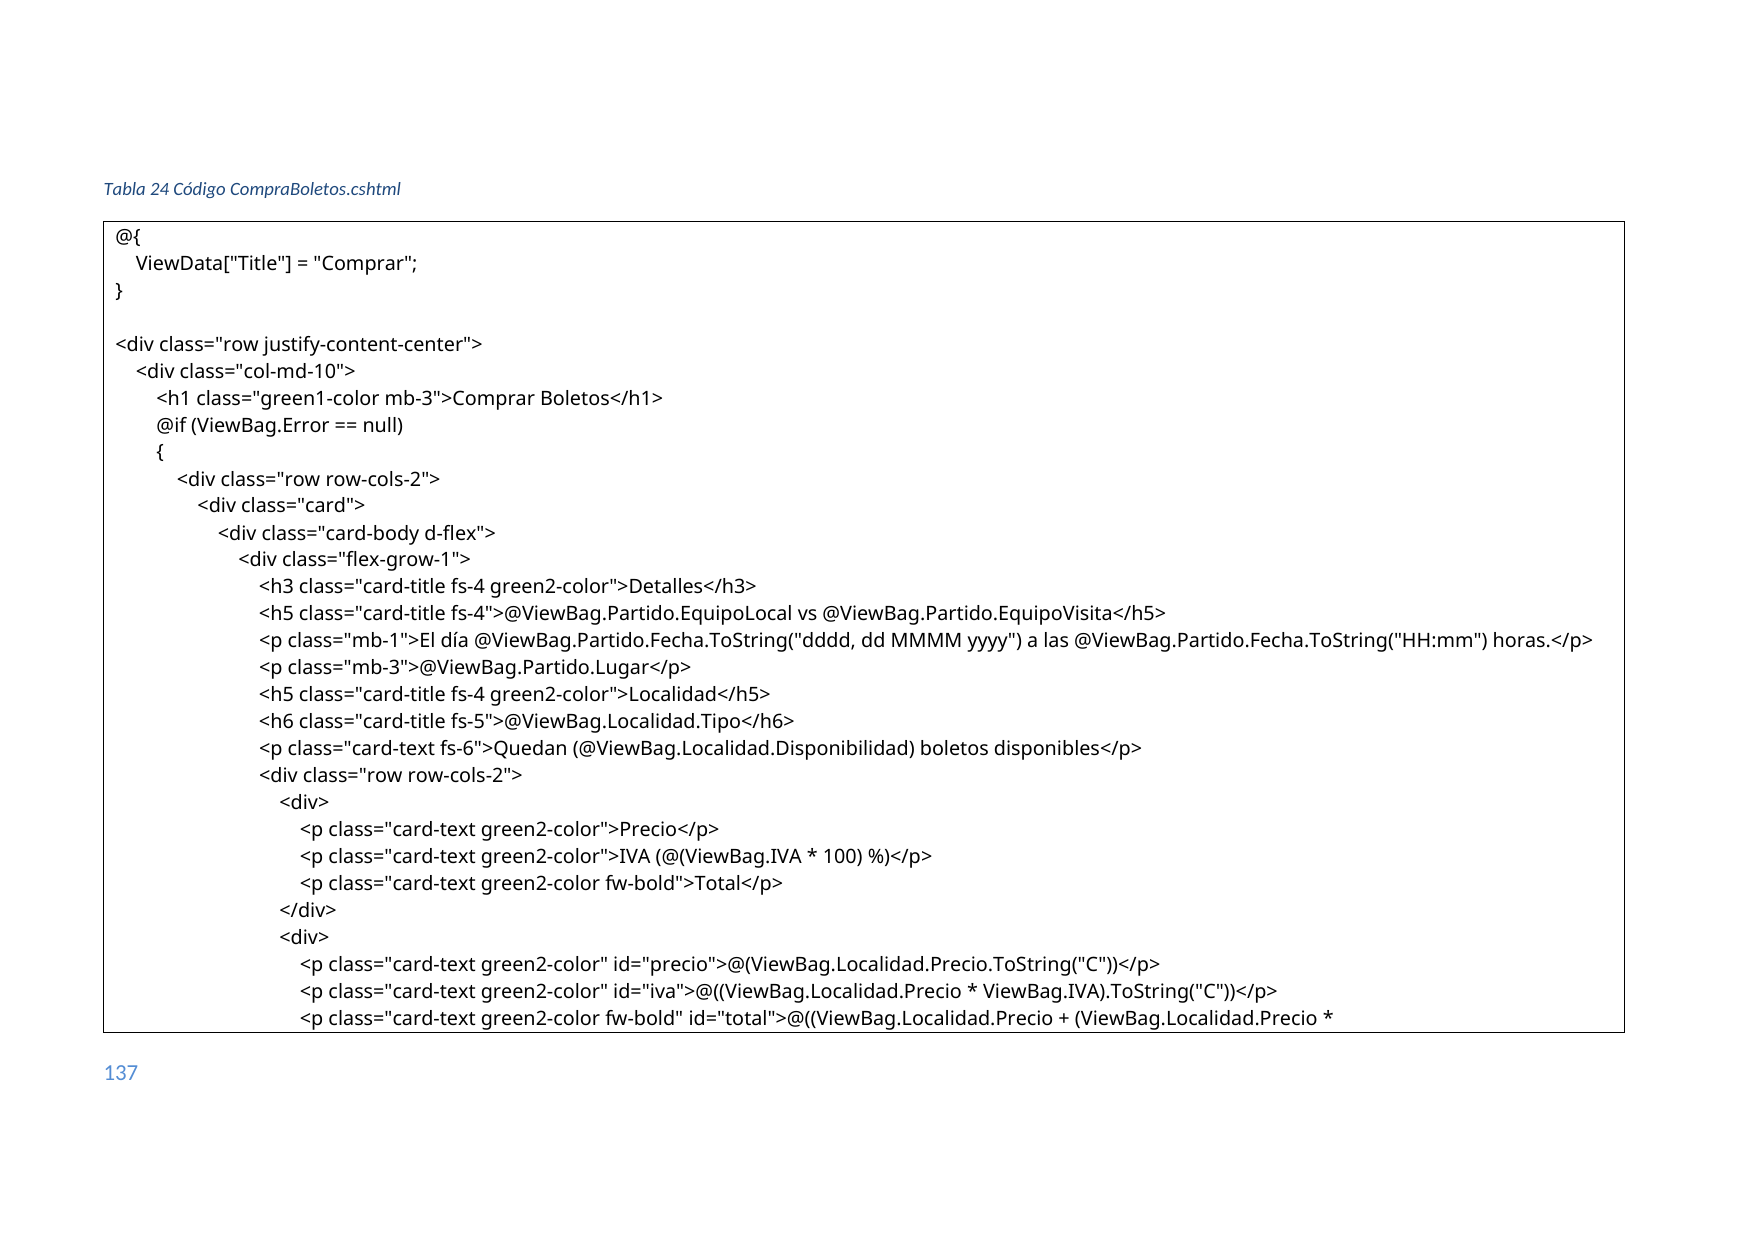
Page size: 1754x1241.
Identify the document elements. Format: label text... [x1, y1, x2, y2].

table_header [104, 222, 1624, 1032]
